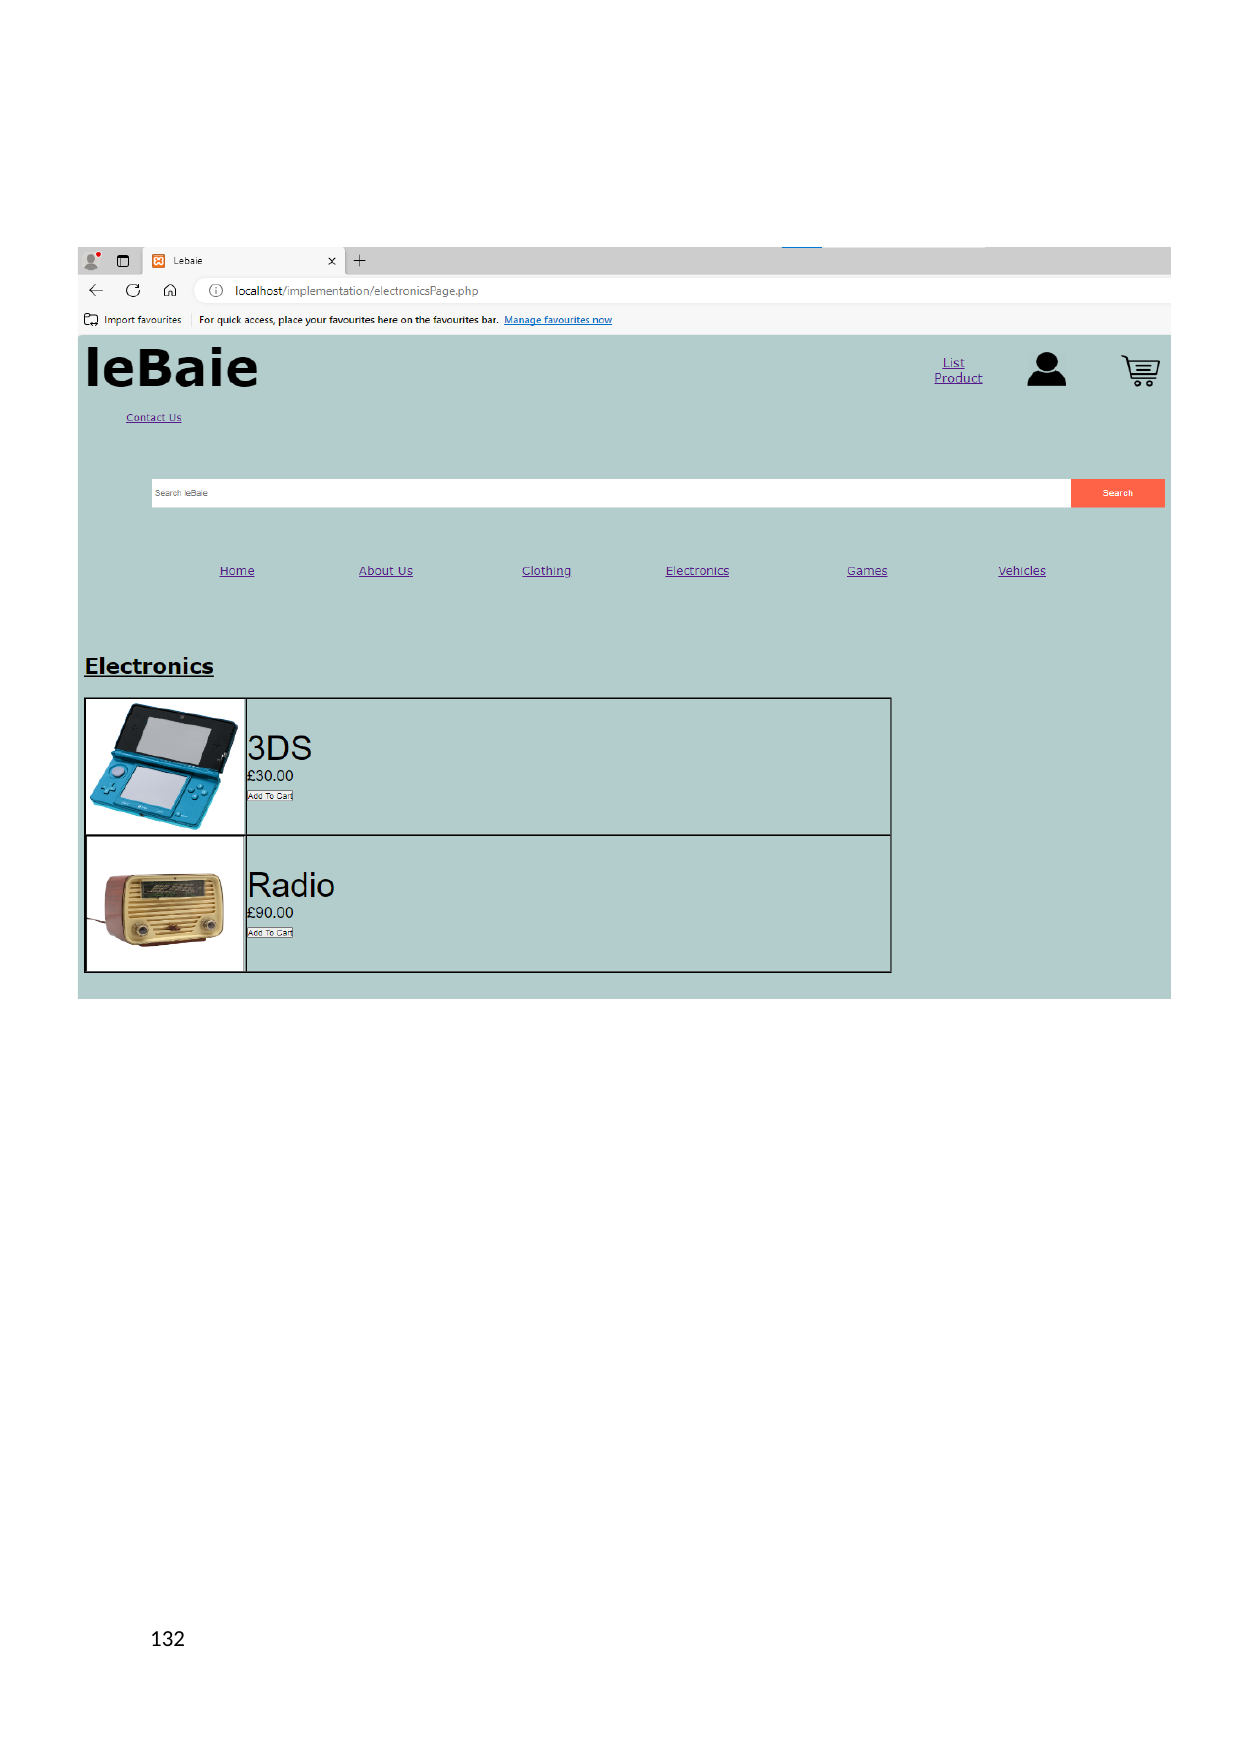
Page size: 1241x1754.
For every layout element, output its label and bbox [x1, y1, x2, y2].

picture [77, 247, 1169, 997]
